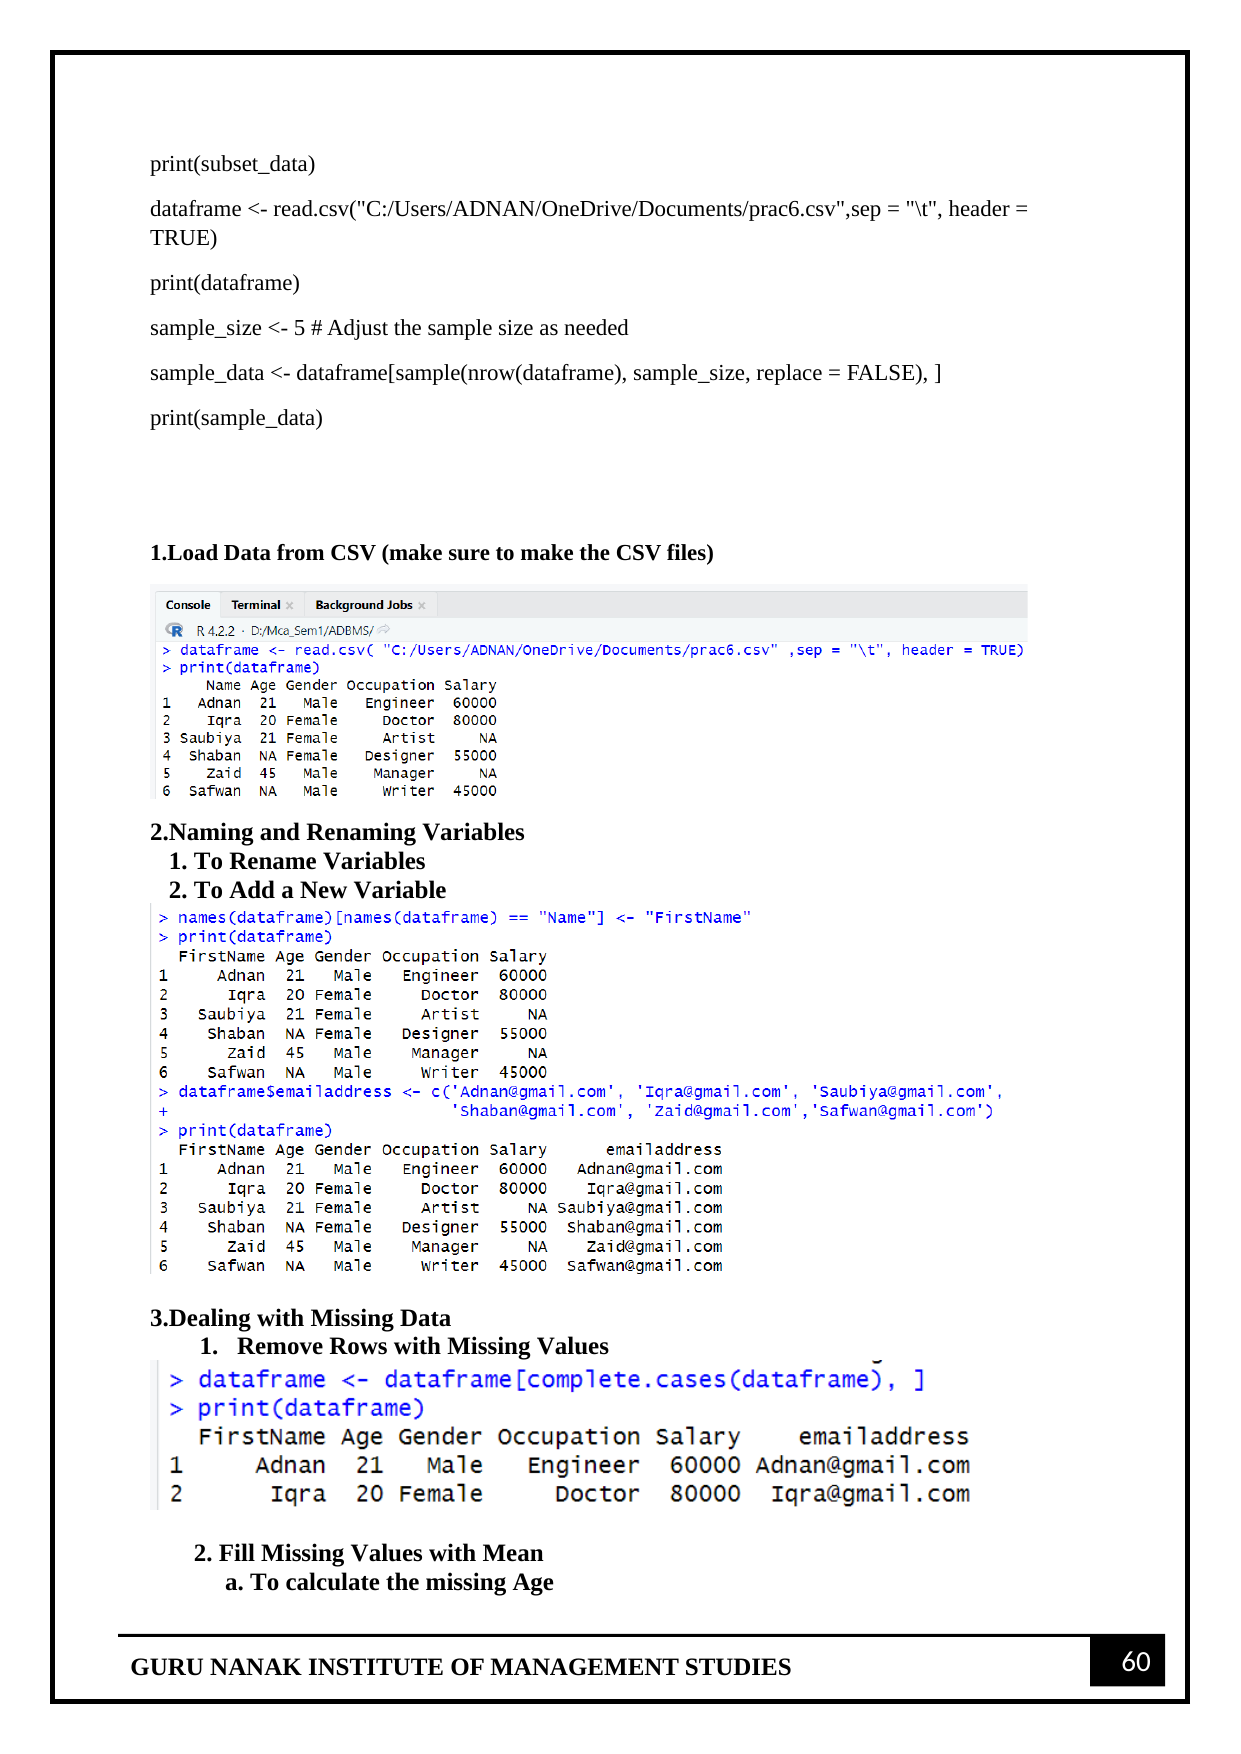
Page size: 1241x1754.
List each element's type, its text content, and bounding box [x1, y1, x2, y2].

text 1. To Rename Variables [150, 846, 1049, 875]
text 2.Naming and Renaming Variables [150, 817, 1049, 846]
text dataframe <- read.csv("C:/Users/ADNAN/OneDrive/Documents/prac6.csv",sep = "\t", header = TRUE) [150, 195, 1090, 250]
text sample_data <- dataframe[sample(nrow(dataframe), sample_size, replace = FALSE), ] [150, 359, 1090, 385]
picture [150, 903, 1012, 1274]
picture [150, 1360, 1155, 1510]
text print(subset_data) [150, 150, 1090, 176]
text a. To calculate the missing Age [150, 1567, 1049, 1596]
text 2. Fill Missing Values with Mean [150, 1538, 1049, 1567]
picture [150, 584, 1028, 799]
text 1.Load Data from CSV (make sure to make the CSV files) [150, 539, 1090, 566]
text print(dataframe) [150, 269, 1090, 295]
text sample_size <- 5 # Adjust the sample size as needed [150, 314, 1090, 340]
text print(sample_data) [150, 404, 1090, 430]
list Remove Rows with Missing Values [199, 1331, 1049, 1360]
text 2. To Add a New Variable [150, 875, 1049, 903]
text 3.Dealing with Missing Data [150, 1303, 1049, 1331]
